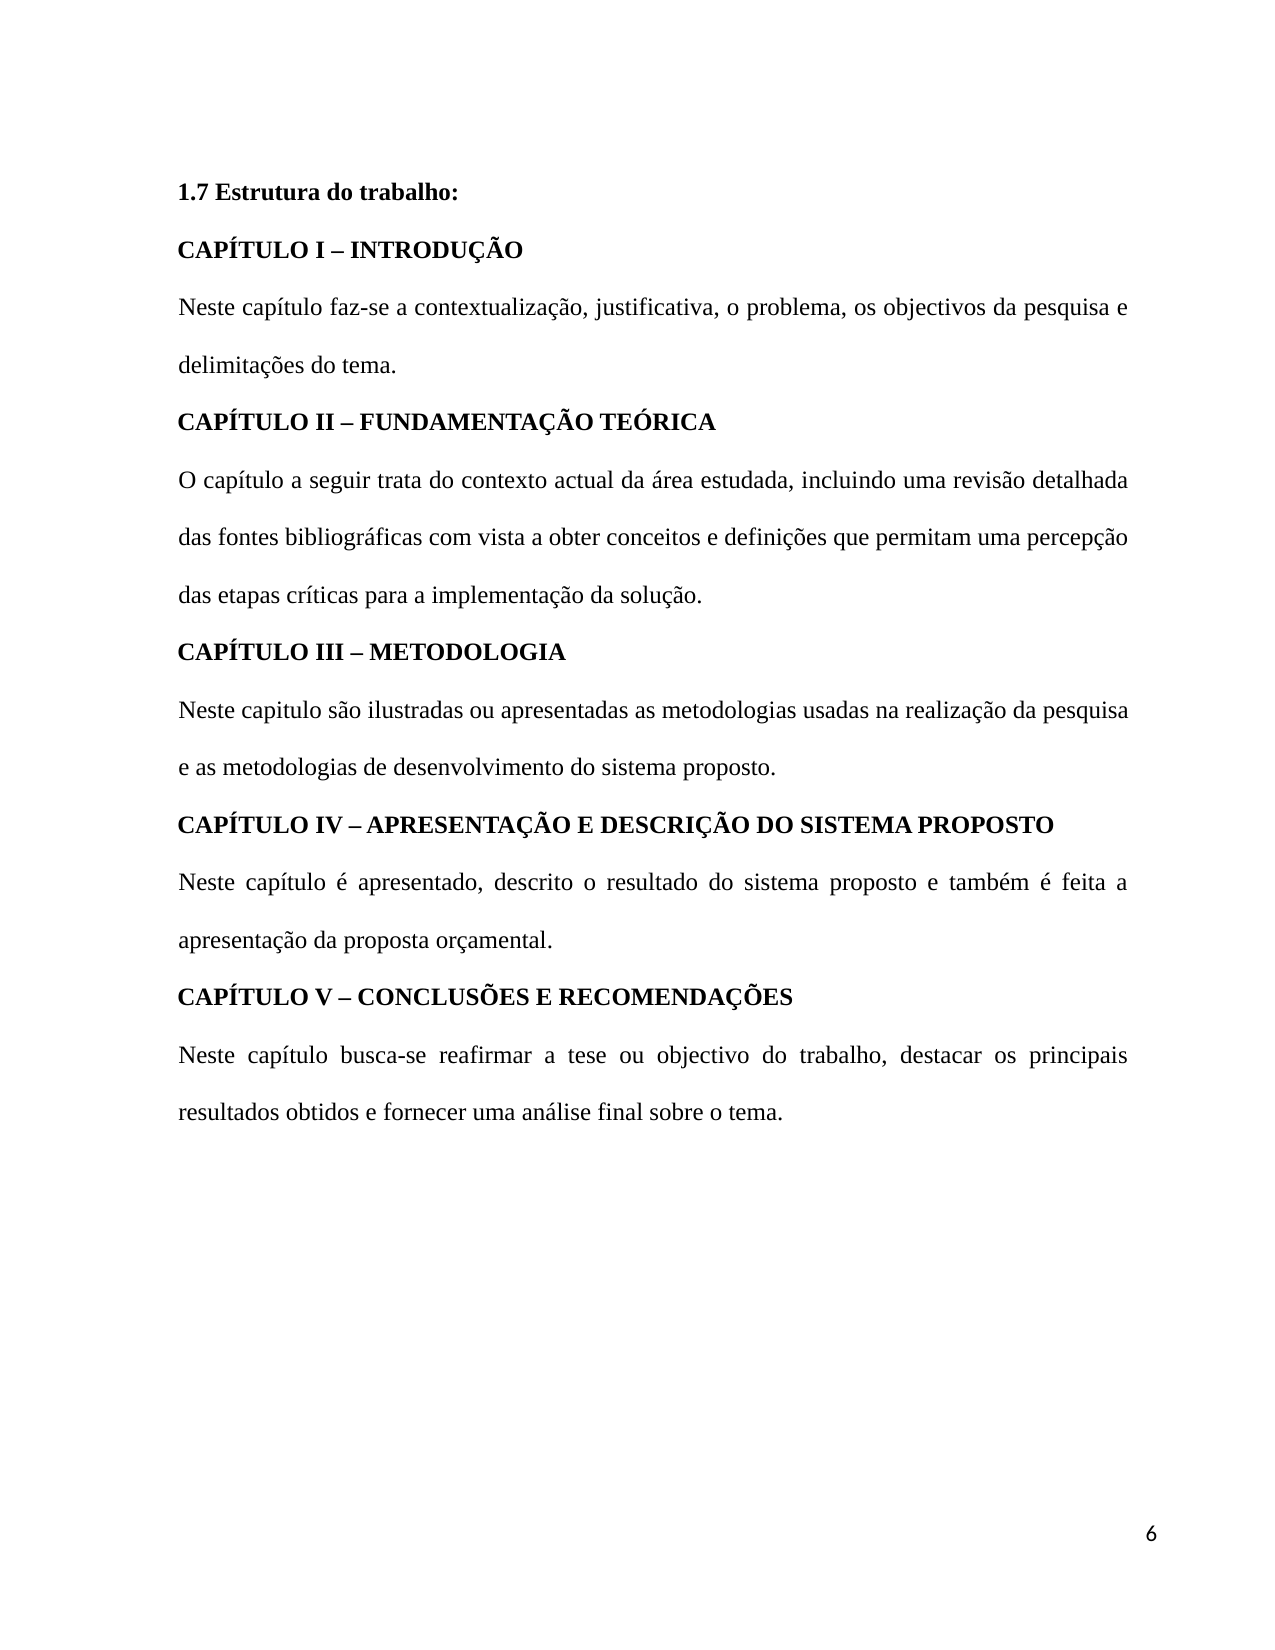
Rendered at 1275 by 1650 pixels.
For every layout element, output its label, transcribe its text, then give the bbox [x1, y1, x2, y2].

subtitle CAPÍTULO V – CONCLUSÕES E RECOMENDAÇÕES [177, 982, 1157, 1011]
subtitle CAPÍTULO I – INTRODUÇÃO [177, 235, 1157, 263]
subtitle CAPÍTULO IV – APRESENTAÇÃO E DESCRIÇÃO DO SISTEMA PROPOSTO [177, 810, 1157, 838]
subtitle CAPÍTULO II – FUNDAMENTAÇÃO TEÓRICA [177, 407, 1157, 436]
subtitle 1.7 Estrutura do trabalho: [177, 177, 1157, 206]
text Neste capítulo faz-se a contextualização, justificativa, o problema, os objectivos da pesquisa e delimitações do tema. [178, 292, 1129, 378]
text Neste capítulo busca-se reafirmar a tese ou objectivo do trabalho, destacar os principais resultados obtidos e fornecer uma análise final sobre o tema. [178, 1040, 1129, 1126]
text O capítulo a seguir trata do contexto actual da área estudada, incluindo uma revisão detalhada das fontes bibliográficas com vista a obter conceitos e definições que permitam uma percepção das etapas críticas para a implementação da solução. [178, 465, 1129, 608]
subtitle CAPÍTULO III – METODOLOGIA [177, 637, 1157, 666]
text Neste capitulo são ilustradas ou apresentadas as metodologias usadas na realização da pesquisa e as metodologias de desenvolvimento do sistema proposto. [178, 695, 1129, 781]
text Neste capítulo é apresentado, descrito o resultado do sistema proposto e também é feita a apresentação da proposta orçamental. [178, 867, 1129, 953]
